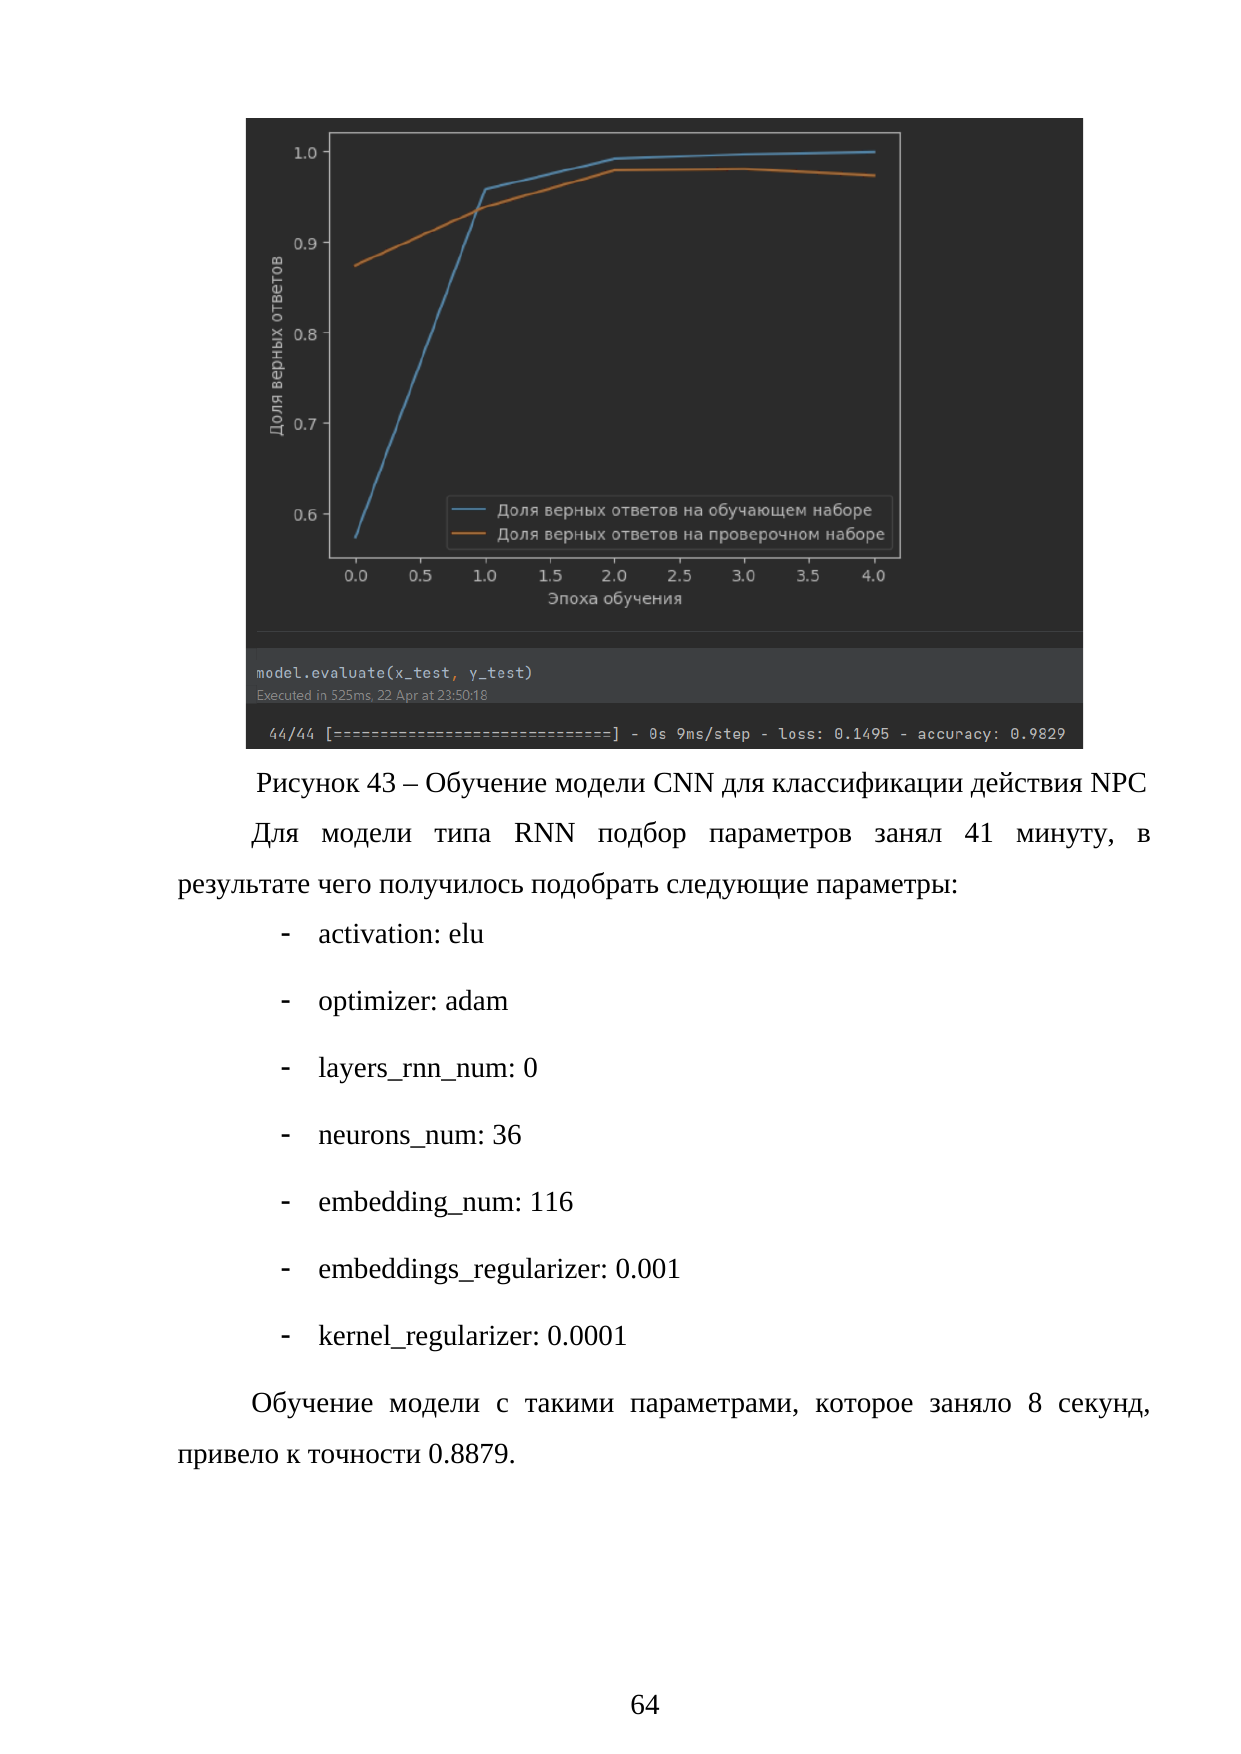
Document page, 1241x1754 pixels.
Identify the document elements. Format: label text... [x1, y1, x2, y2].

text Для модели типа RNN подбор параметров занял 41 минуту, в результате чего получилось подобрать следующие параметры: [177, 815, 1152, 899]
list activation: elu [281, 916, 1152, 950]
list embeddings_regularizer: 0.001 [281, 1251, 1152, 1285]
list kernel_regularizer: 0.0001 [281, 1318, 1152, 1352]
text Рисунок 43 – Обучение модели CNN для классификации действия NPC [177, 765, 1152, 799]
list neurons_num: 36 [281, 1117, 1152, 1151]
list layers_rnn_num: 0 [281, 1050, 1152, 1084]
list optimizer: adam [281, 983, 1152, 1017]
picture [245, 118, 1084, 749]
text Обучение модели с такими параметрами, которое заняло 8 секунд, привело к точности 0.8879. [177, 1386, 1152, 1469]
list embedding_num: 116 [281, 1184, 1152, 1218]
